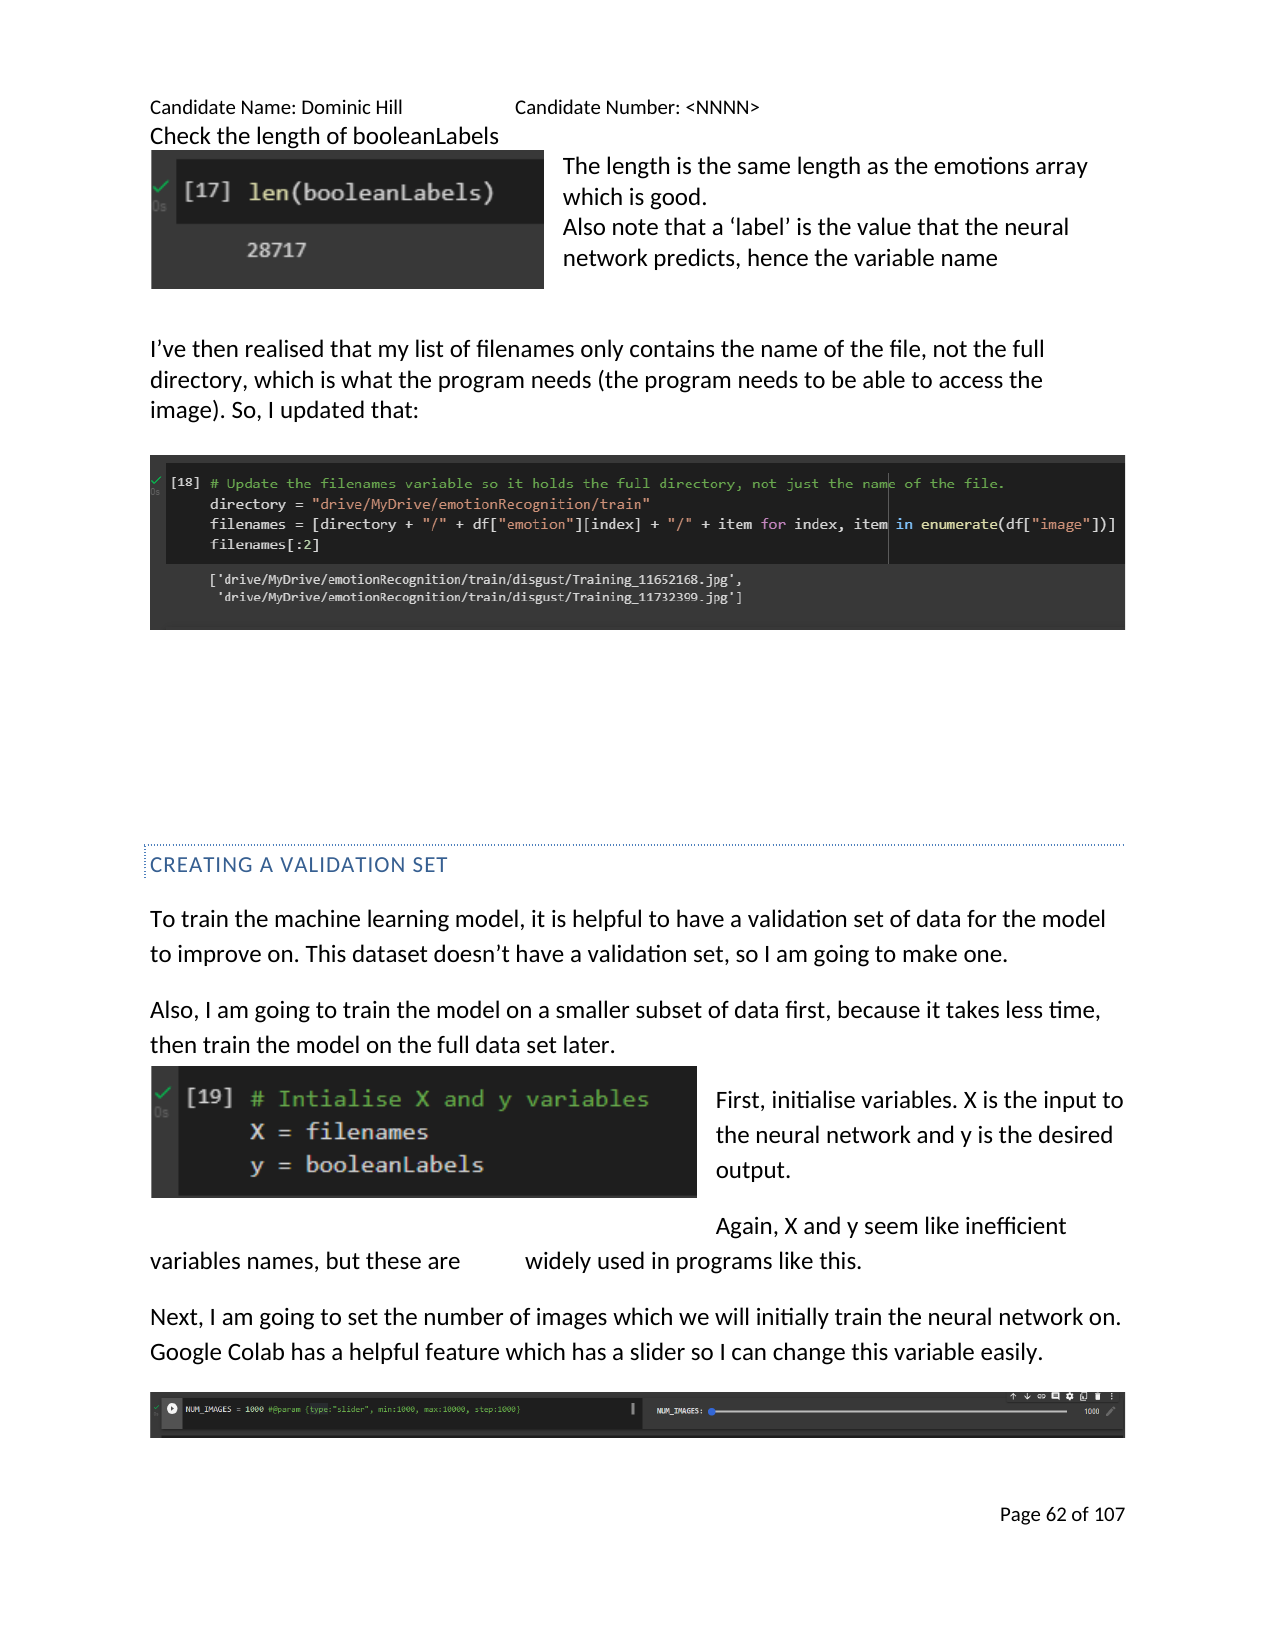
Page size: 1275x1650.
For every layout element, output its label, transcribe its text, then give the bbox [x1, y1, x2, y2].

text Next, I am going to set the number of images which we will initially train the neural network on. Google Colab has a helpful feature which has a slider so I can change this variable easily. [150, 1301, 1125, 1367]
picture [150, 455, 1125, 630]
text I’ve then realised that my list of filenames only contains the name of the file, not the full directory, which is what the program needs (the program needs to be able to access the image). So, I updated that: [150, 334, 1125, 425]
picture [150, 150, 544, 289]
picture [150, 1392, 1125, 1438]
subtitle Creating a validation set [144, 844, 1125, 878]
picture [150, 1066, 696, 1198]
text Also note that a ‘label’ is the value that the neural network predicts, hence the variable name [544, 212, 1125, 273]
text To train the machine learning model, it is helpful to have a validation set of data for the model to improve on. This dataset doesn’t have a validation set, so I am going to make one. [150, 903, 1125, 968]
text Also, I am going to train the model on a smaller subset of data first, because it takes less time, then train the model on the full data set later. [150, 994, 1125, 1059]
text Again, X and y seem like inefficient variables names, but these are widely used in programs like this. [150, 1210, 1125, 1276]
text Check the length of booleanLabels [150, 120, 1125, 151]
text The length is the same length as the emotions array which is good. [544, 151, 1125, 212]
text First, initialise variables. X is the input to the neural network and y is the desired output. [696, 1084, 1125, 1185]
